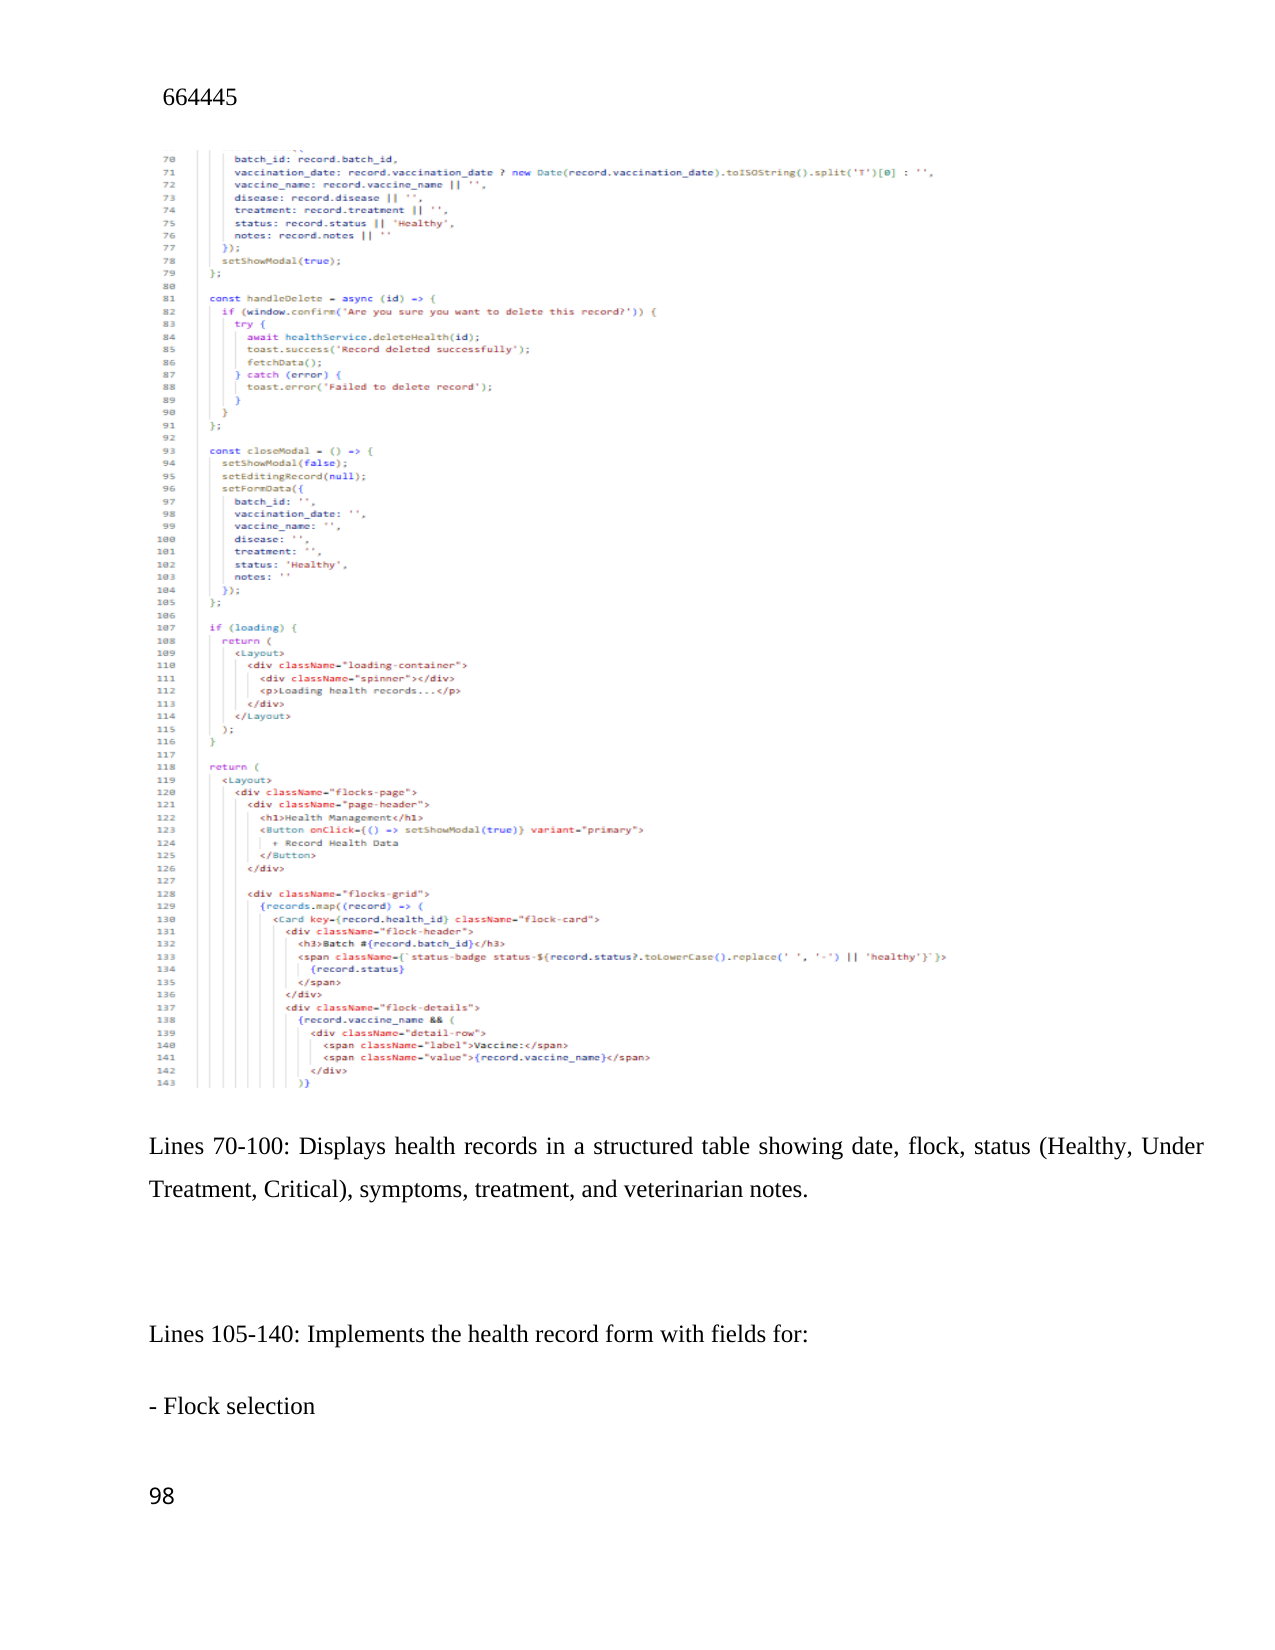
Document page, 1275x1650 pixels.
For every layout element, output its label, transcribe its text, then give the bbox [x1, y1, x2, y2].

text Lines 70-100: Displays health records in a structured table showing date, flock, status (Healthy, Under Treatment, Critical), symptoms, treatment, and veterinarian notes. [148, 1131, 1205, 1203]
picture [148, 150, 968, 1088]
text Lines 105-140: Implements the health record form with fields for: [148, 1319, 1205, 1347]
text - Flock selection [148, 1391, 1205, 1420]
